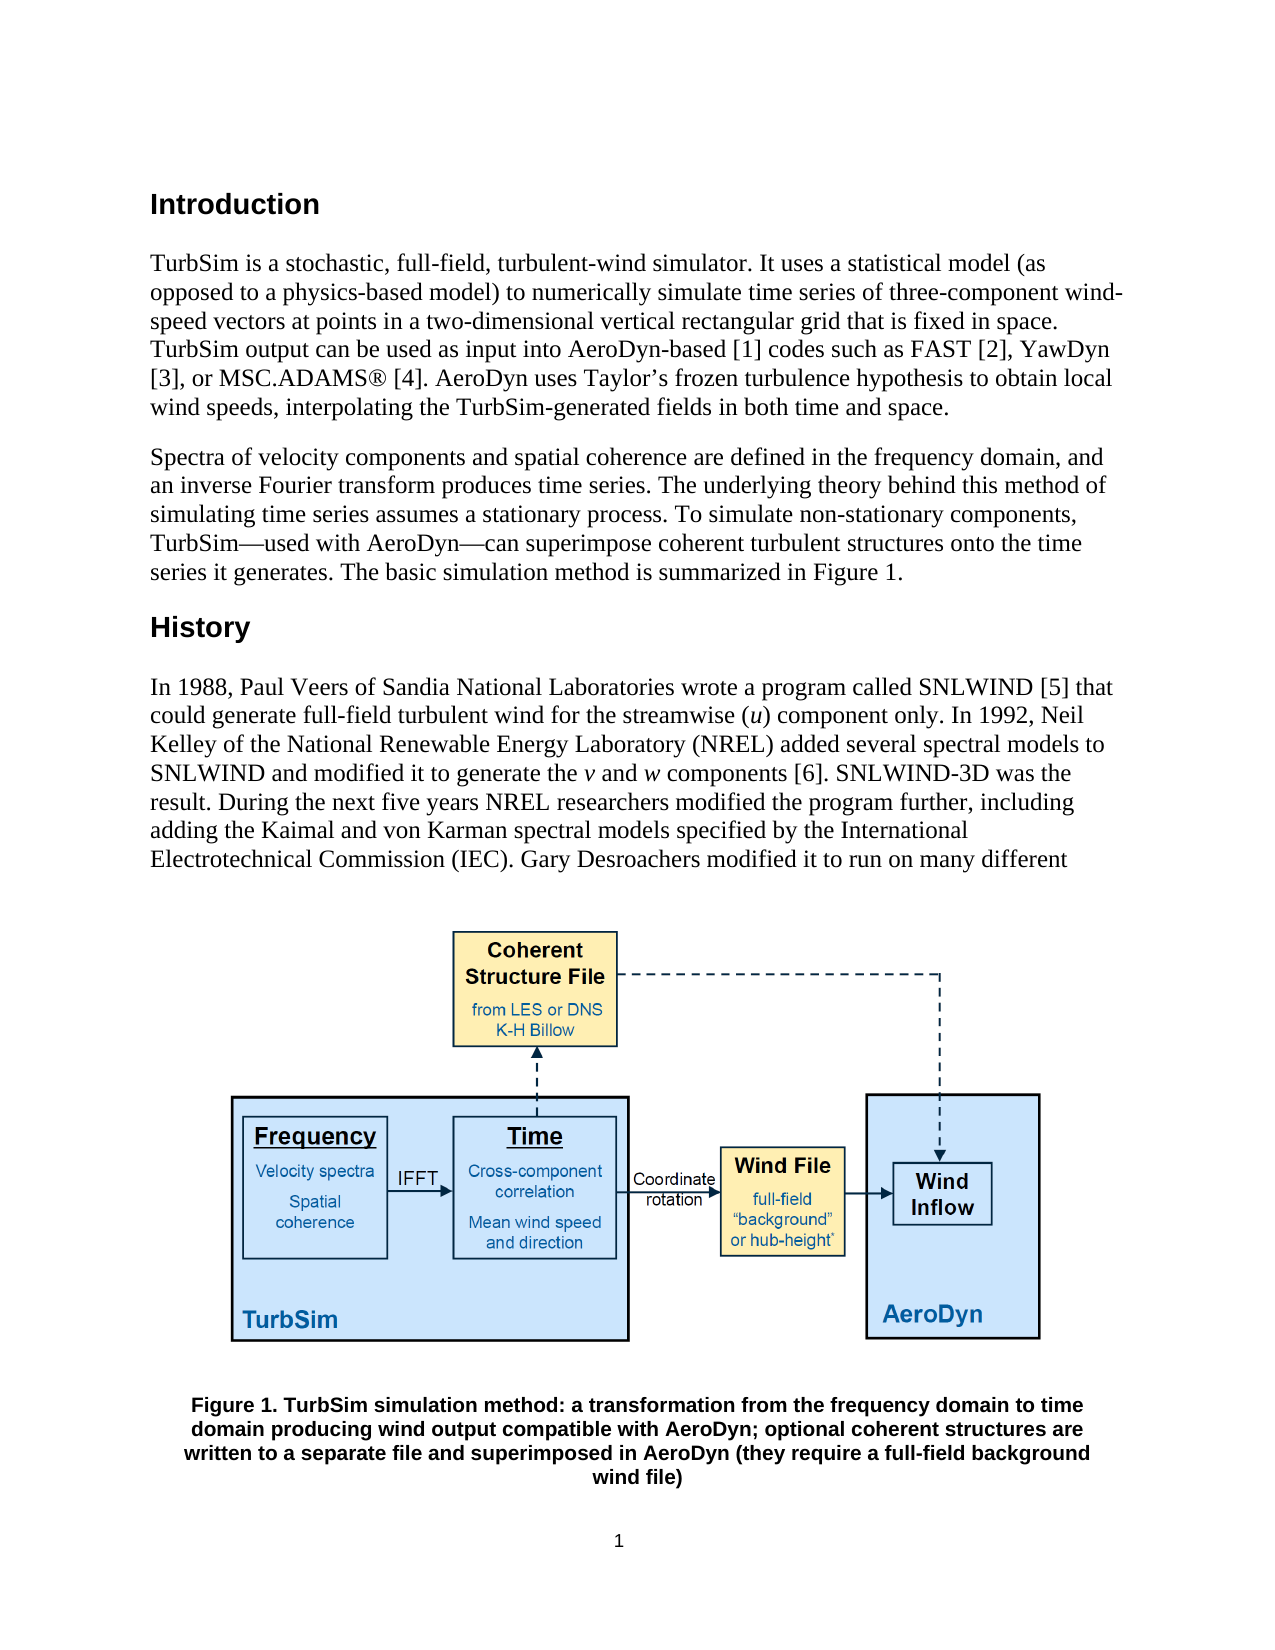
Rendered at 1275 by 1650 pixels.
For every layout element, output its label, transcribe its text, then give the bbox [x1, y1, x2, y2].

text History [150, 610, 1125, 644]
picture [172, 899, 1103, 1373]
text Spectra of velocity components and spatial coherence are defined in the frequency domain, and an inverse Fourier transform produces time series. The underlying theory behind this method of simulating time series assumes a stationary process. To simulate non-stationary components, TurbSim—used with AeroDyn—can superimpose coherent turbulent structures onto the time series it generates. The basic simulation method is summarized in Figure 1. [150, 442, 1125, 585]
text Introduction [150, 187, 1125, 220]
